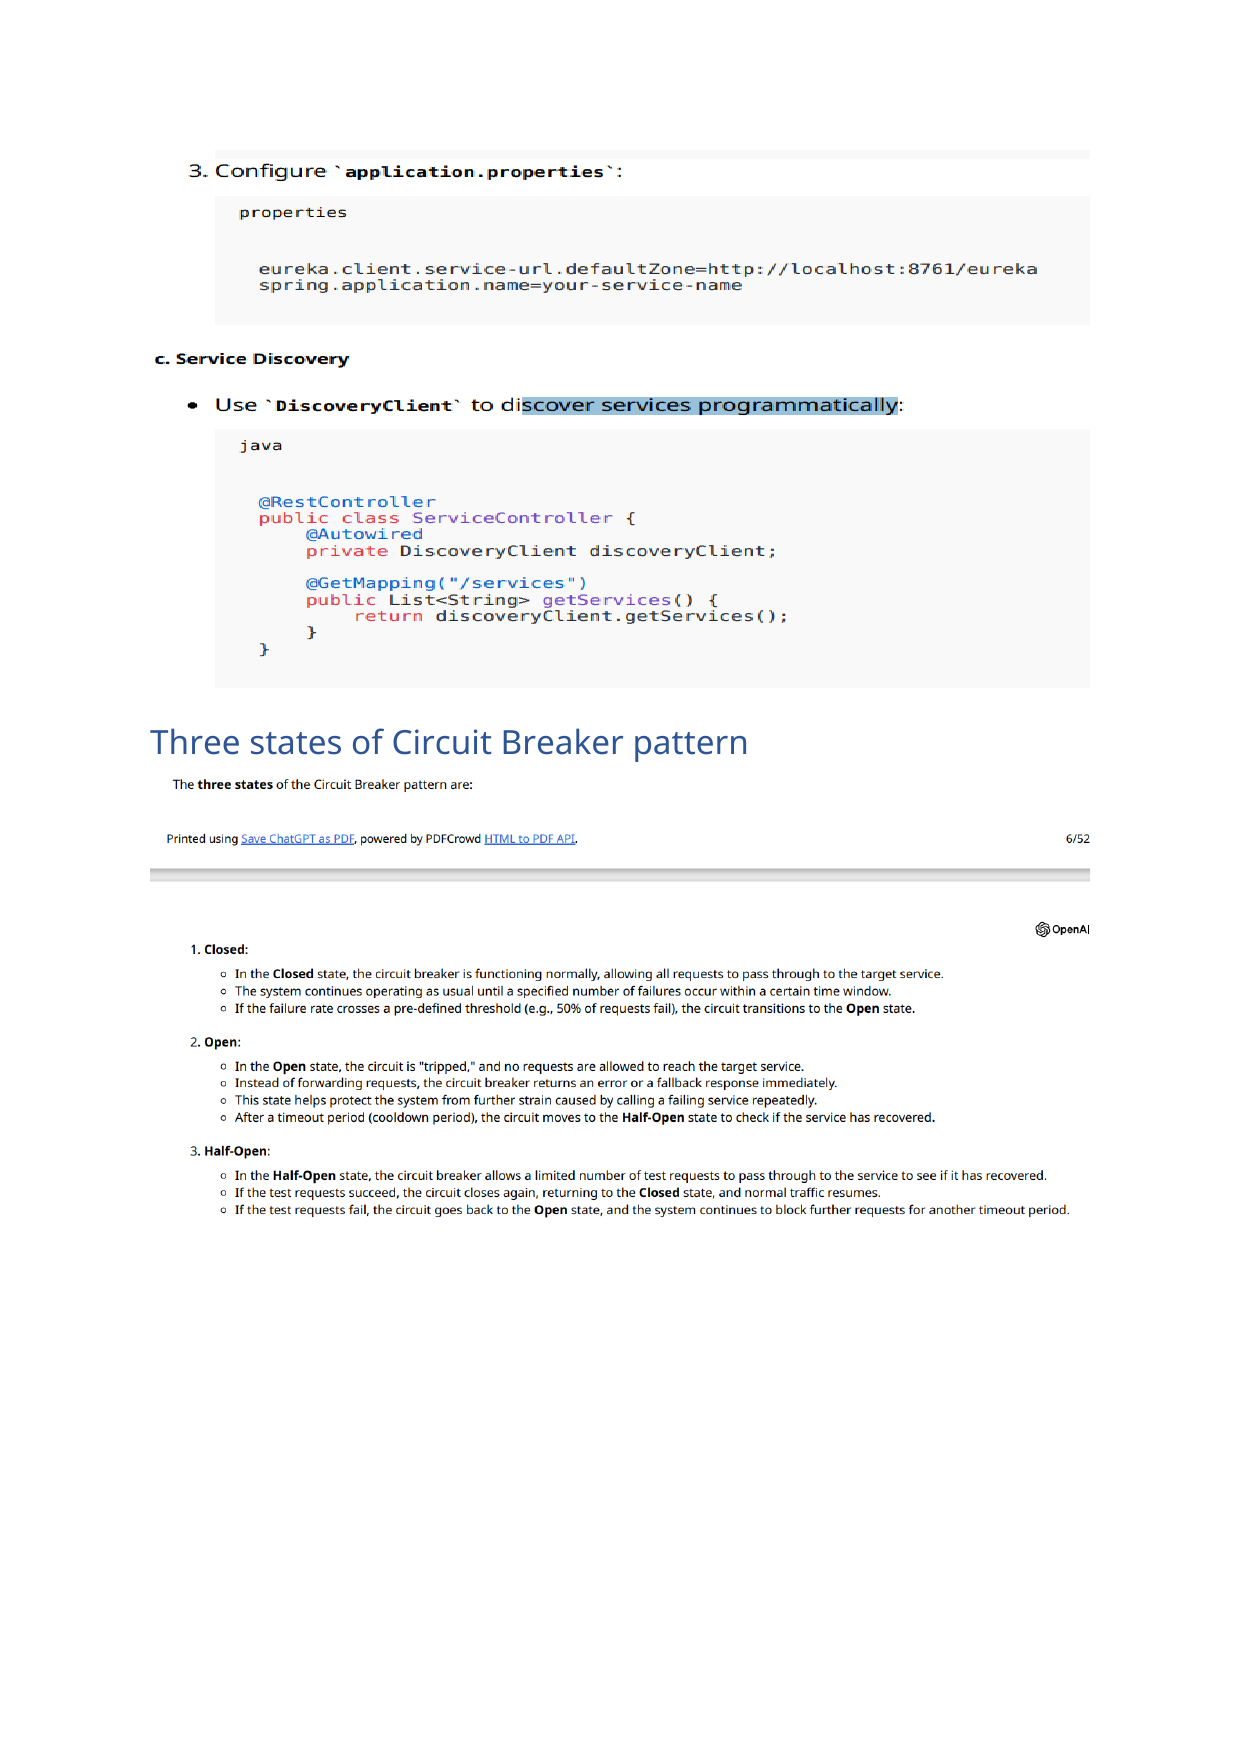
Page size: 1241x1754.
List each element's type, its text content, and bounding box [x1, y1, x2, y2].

picture [150, 150, 1091, 692]
picture [150, 767, 1091, 1234]
subtitle Three states of Circuit Breaker pattern [150, 719, 1090, 764]
